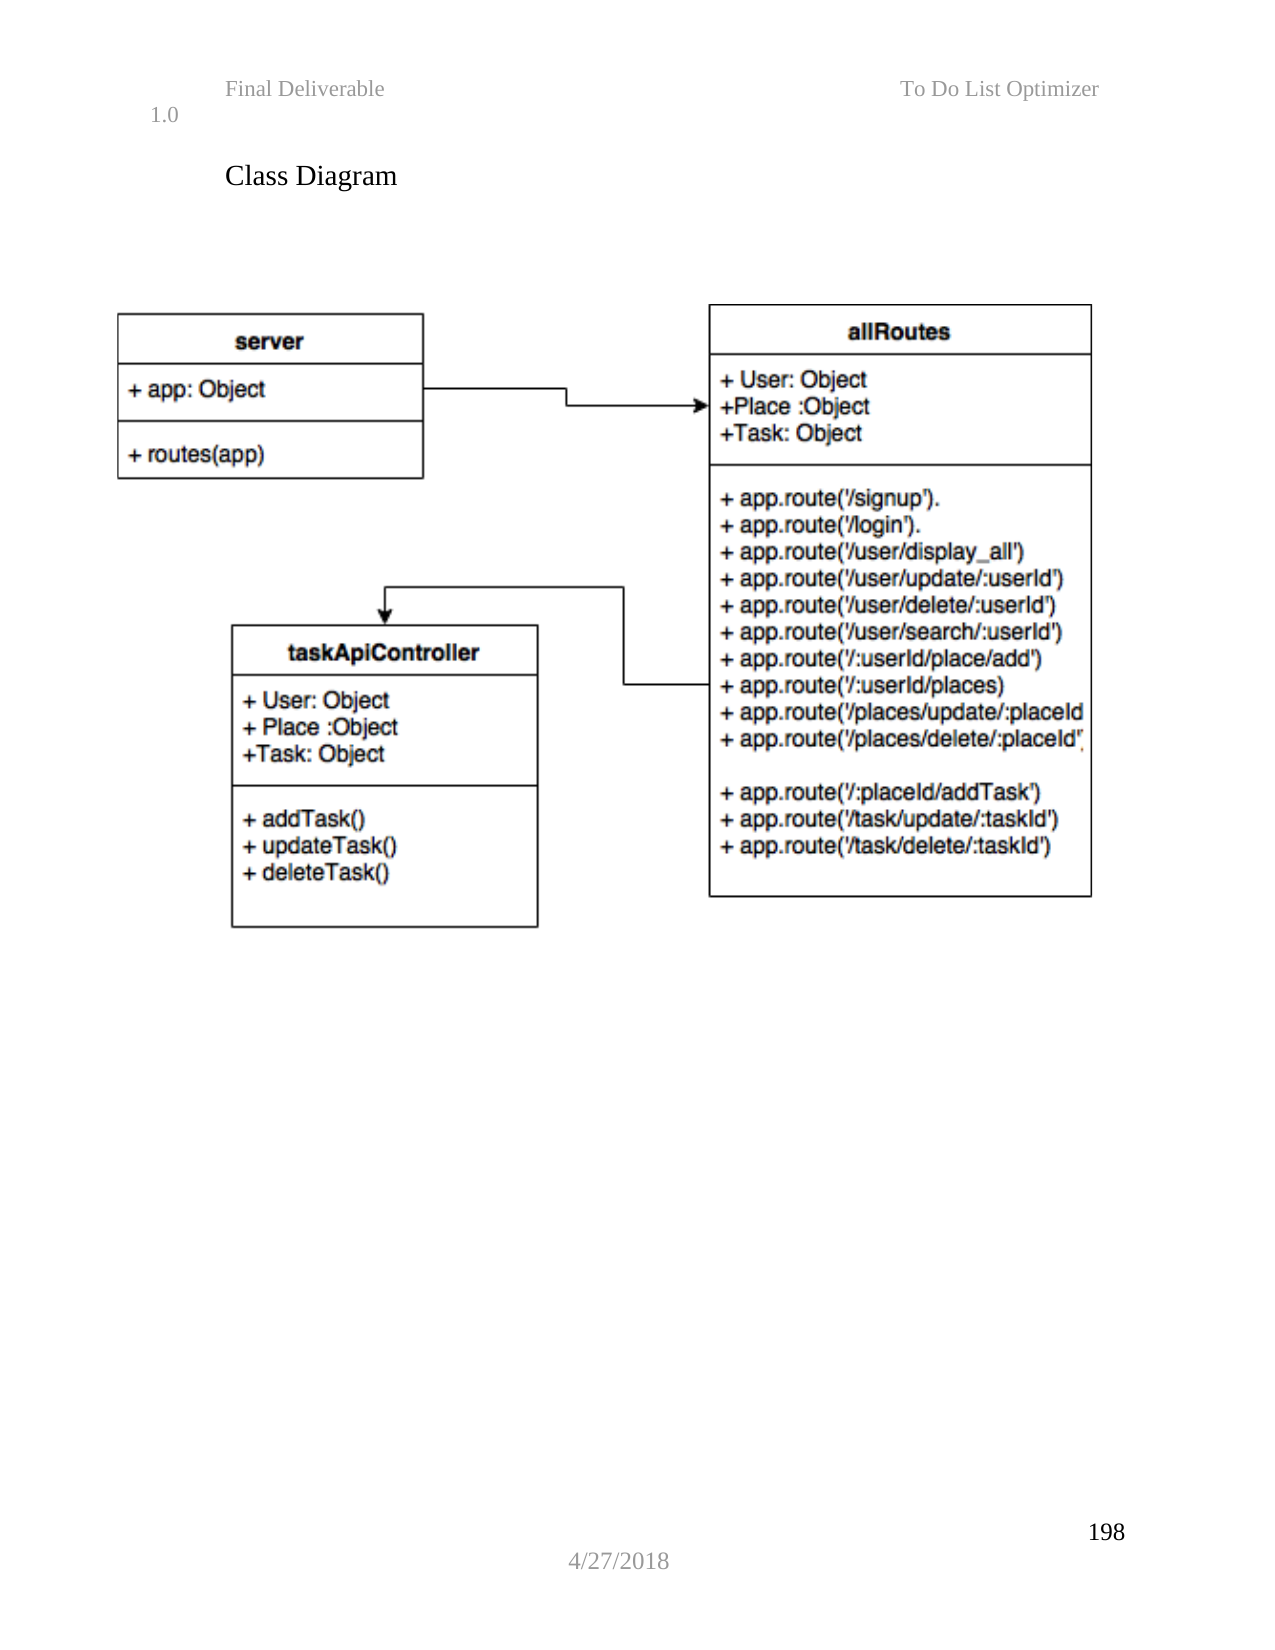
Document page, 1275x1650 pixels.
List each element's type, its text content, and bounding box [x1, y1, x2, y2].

picture [117, 304, 1093, 936]
title Class Diagram [150, 158, 1125, 192]
